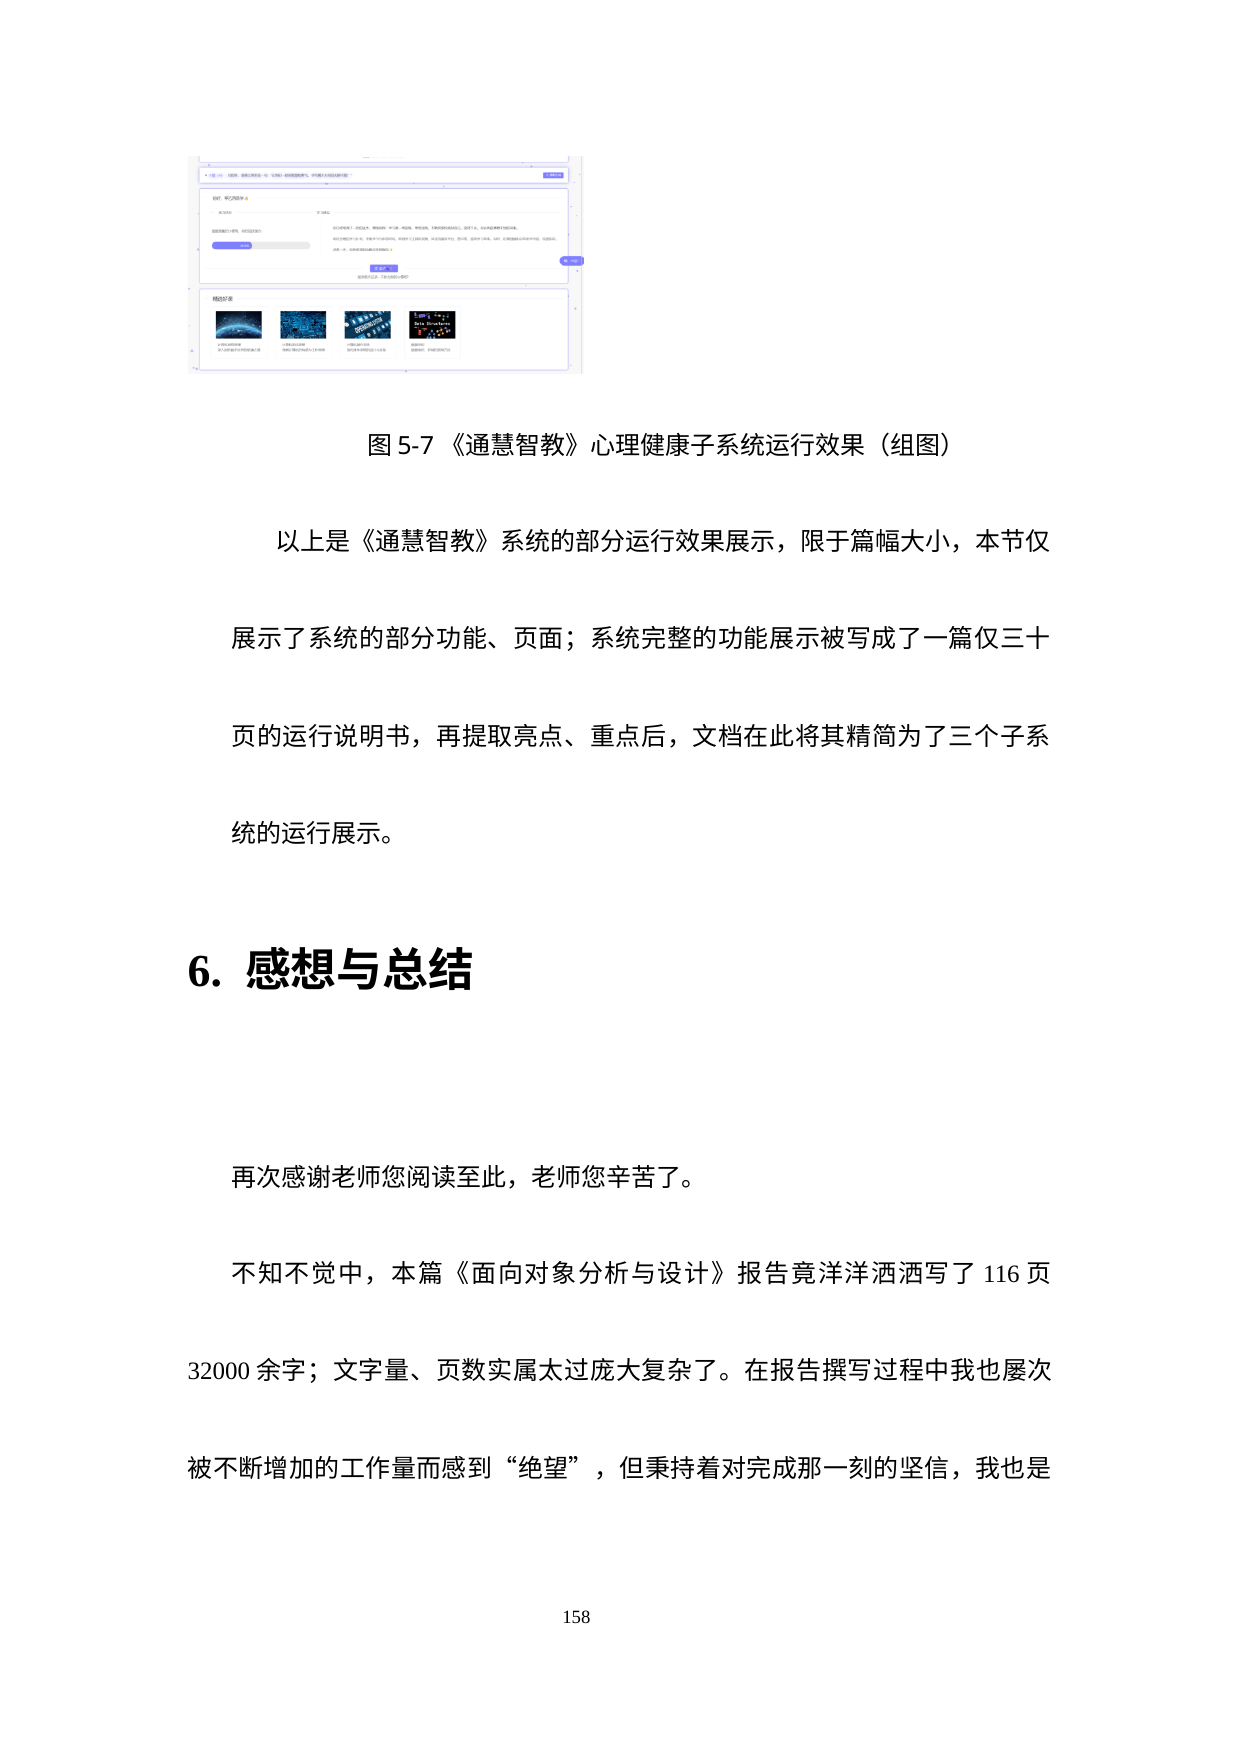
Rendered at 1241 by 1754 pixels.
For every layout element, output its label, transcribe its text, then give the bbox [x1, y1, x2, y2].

text 再次感谢老师您阅读至此，老师您辛苦了。 [187, 1143, 1053, 1208]
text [187, 1239, 1053, 1499]
picture [187, 156, 584, 374]
list 以上是《通慧智教》系统的部分运行效果展示，限于篇幅大小，本节仅展示了系统的部分功能、页面；系统完整的功能展示被写成了一篇仅三十页的运行说明书，再提取亮点、重点后，文档在此将其精简为了三个子系统的运行展示。 [231, 507, 1053, 864]
text 图5-7 《通慧智教》心理健康子系统运行效果（组图） [187, 411, 1053, 476]
subtitle 感想与总结 [187, 918, 1053, 1015]
